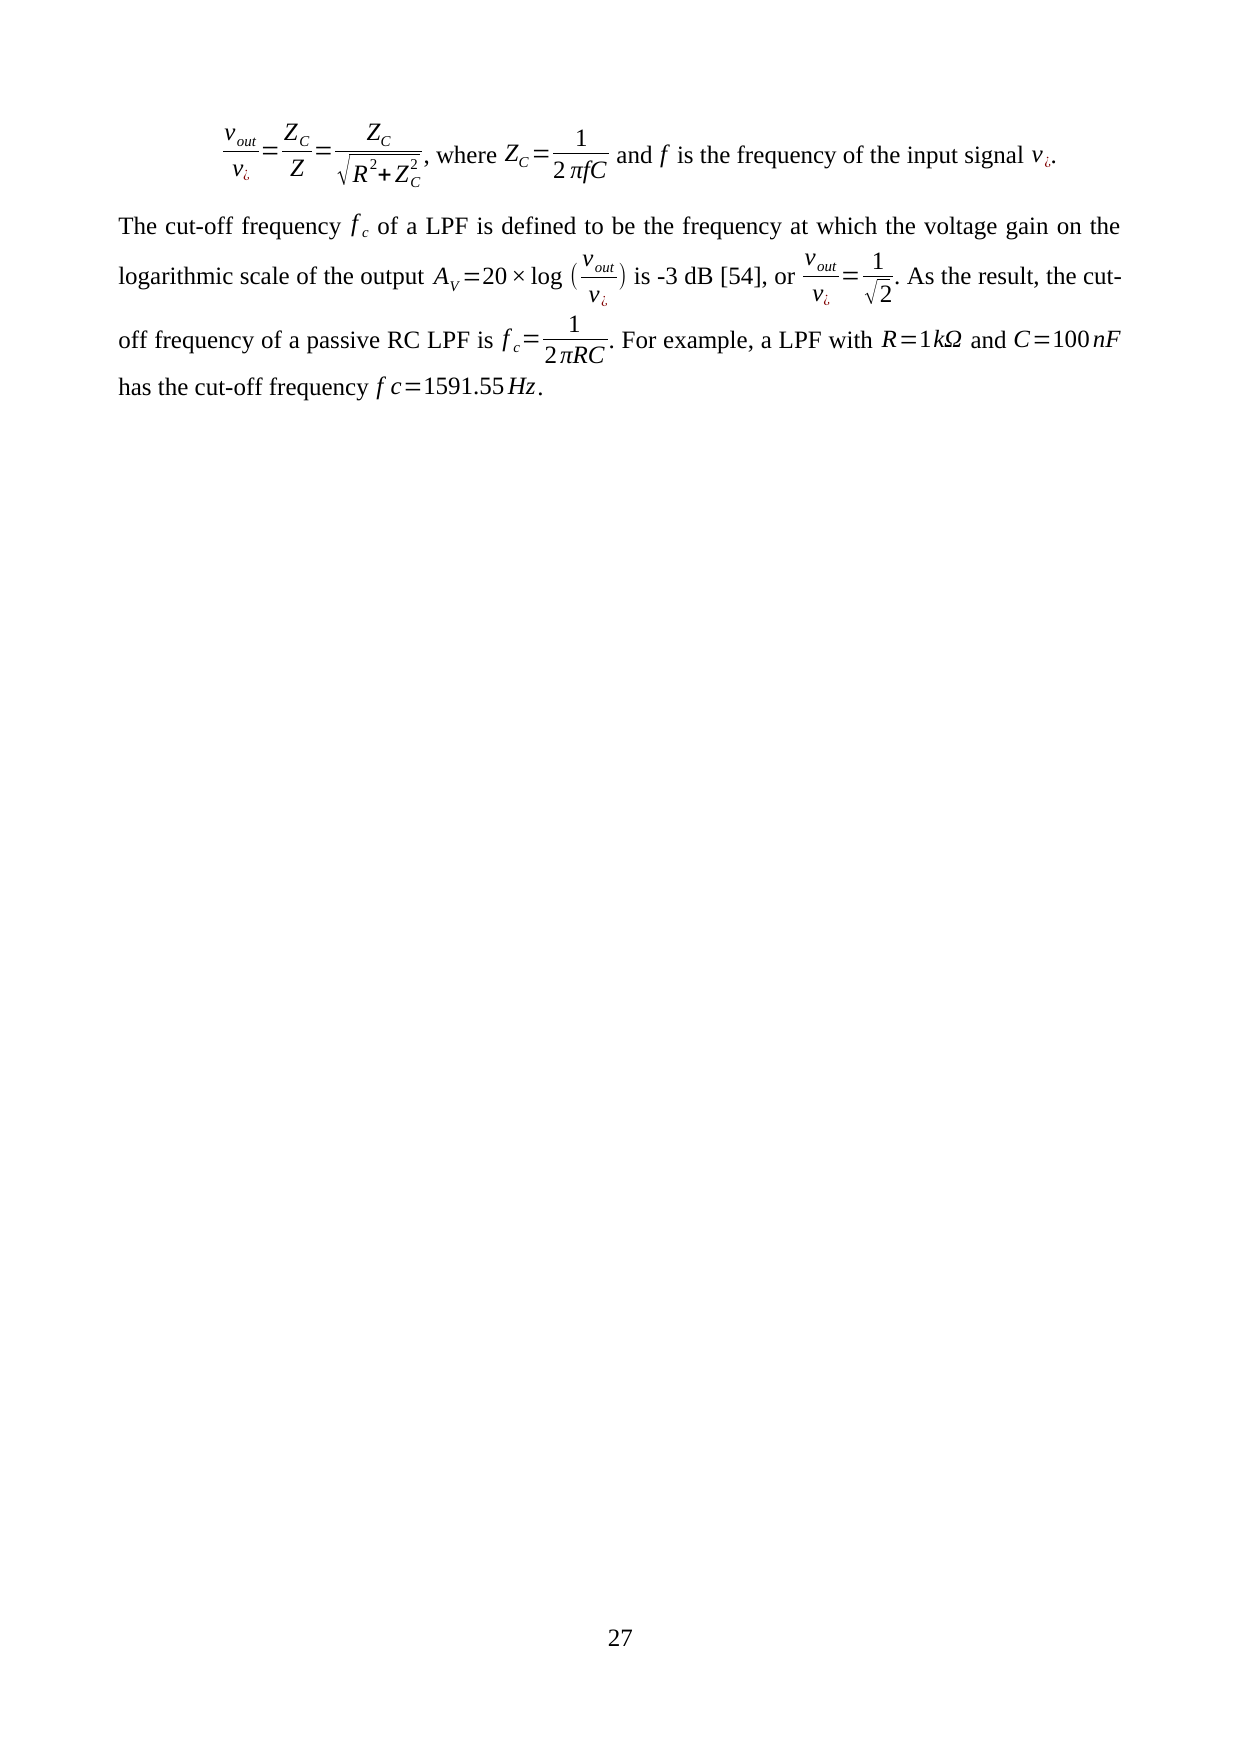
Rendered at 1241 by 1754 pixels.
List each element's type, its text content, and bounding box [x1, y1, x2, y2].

text The cut-off frequency of a LPF is defined to be the frequency at which the voltage gain on the logarithmic scale of the output is -3 dB [54], or . As the result, the cut-off frequency of a passive RC LPF is . For example, a LPF with and has the cut-off frequency . [118, 210, 1122, 400]
text , where and is the frequency of the input signal . [156, 118, 1122, 191]
